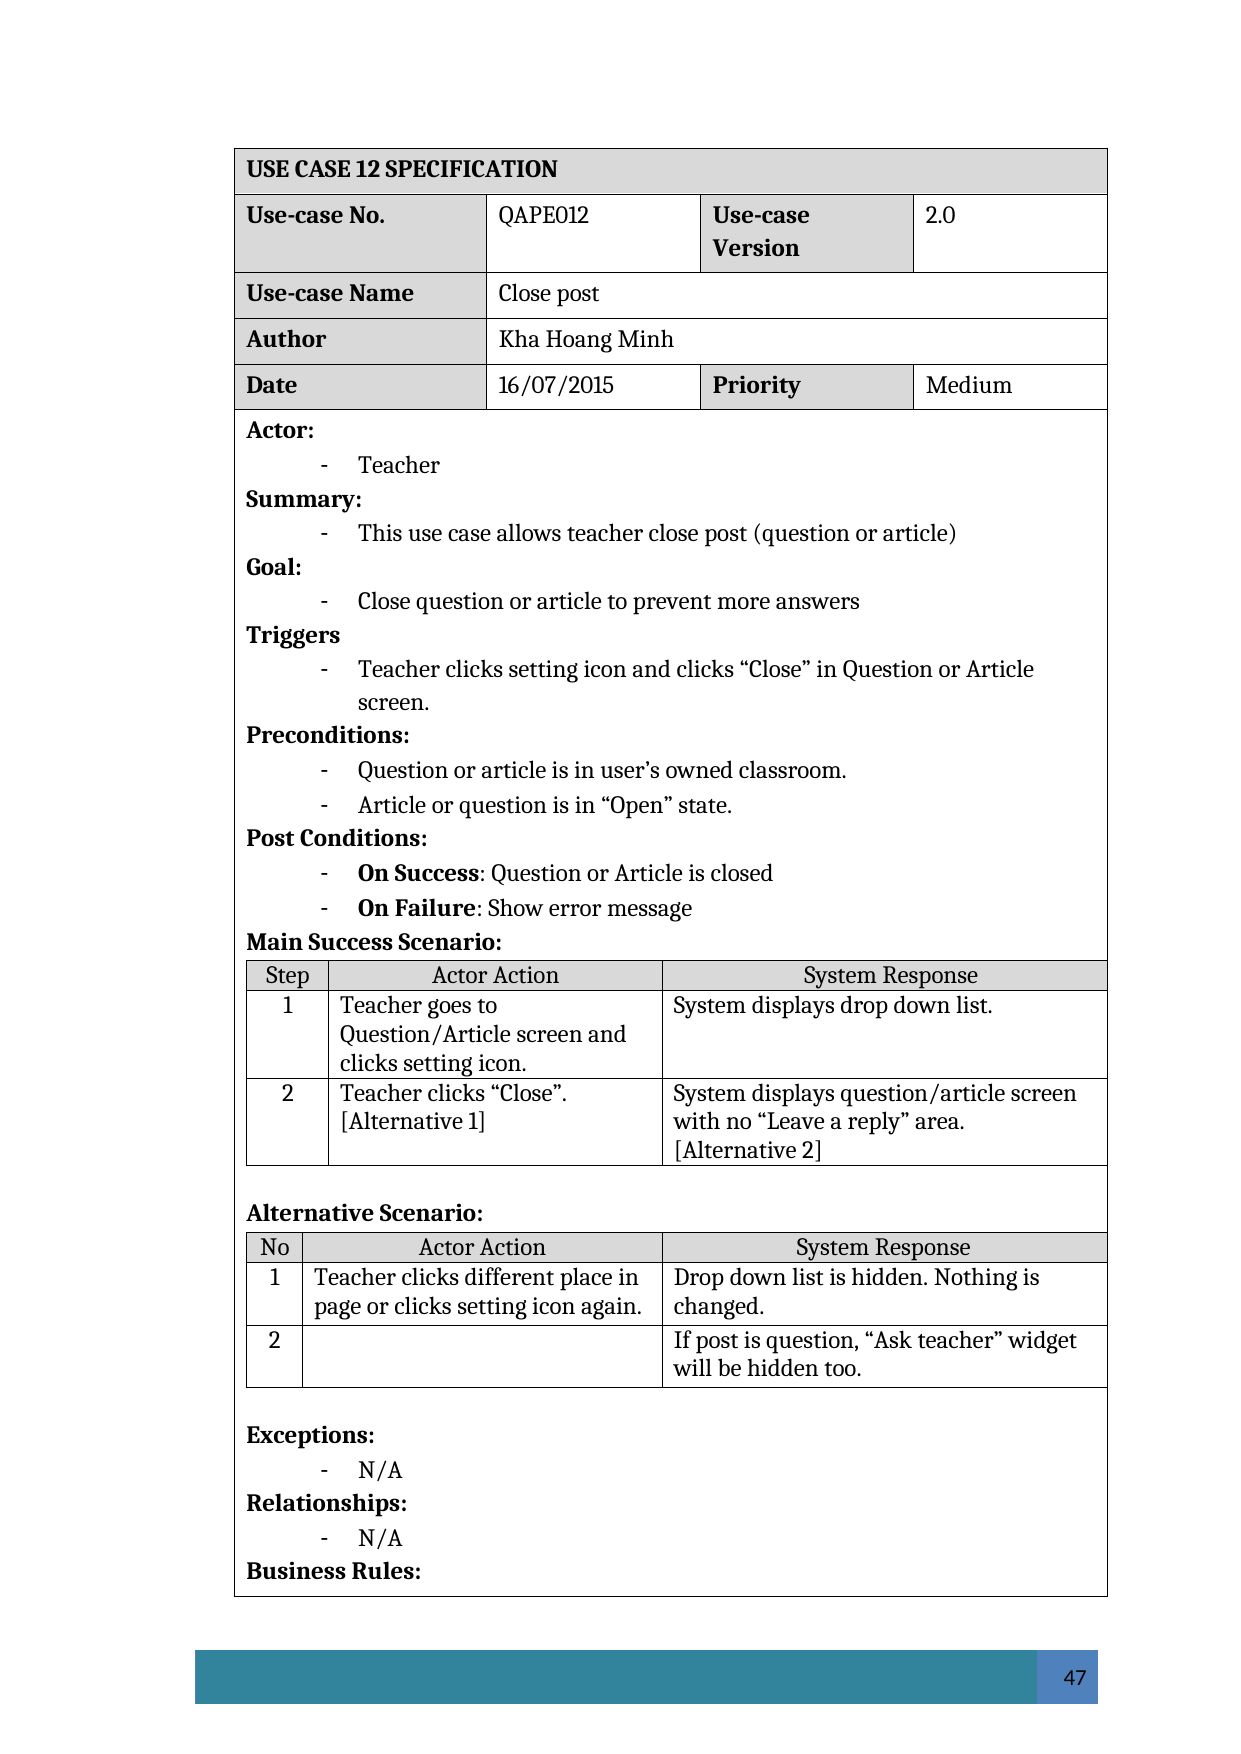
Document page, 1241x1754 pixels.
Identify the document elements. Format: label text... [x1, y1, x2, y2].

table_cell Date [235, 365, 486, 409]
table_cell Kha Hoang Minh [487, 319, 1107, 364]
table_cell Use-case Version [701, 195, 913, 272]
table_cell Use-case No. [235, 195, 486, 272]
table_cell Priority [701, 365, 913, 409]
table_cell 16/07/2015 [487, 365, 700, 409]
table_cell Medium [914, 365, 1107, 409]
table_cell QAPE012 [487, 195, 700, 272]
table_header USE CASE 12 SPECIFICATION [235, 149, 1107, 193]
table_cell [235, 410, 1107, 1596]
table_cell Close post [487, 273, 1107, 318]
table_cell Author [235, 319, 486, 364]
table_cell 2.0 [914, 195, 1107, 272]
table_cell Use-case Name [235, 273, 486, 318]
